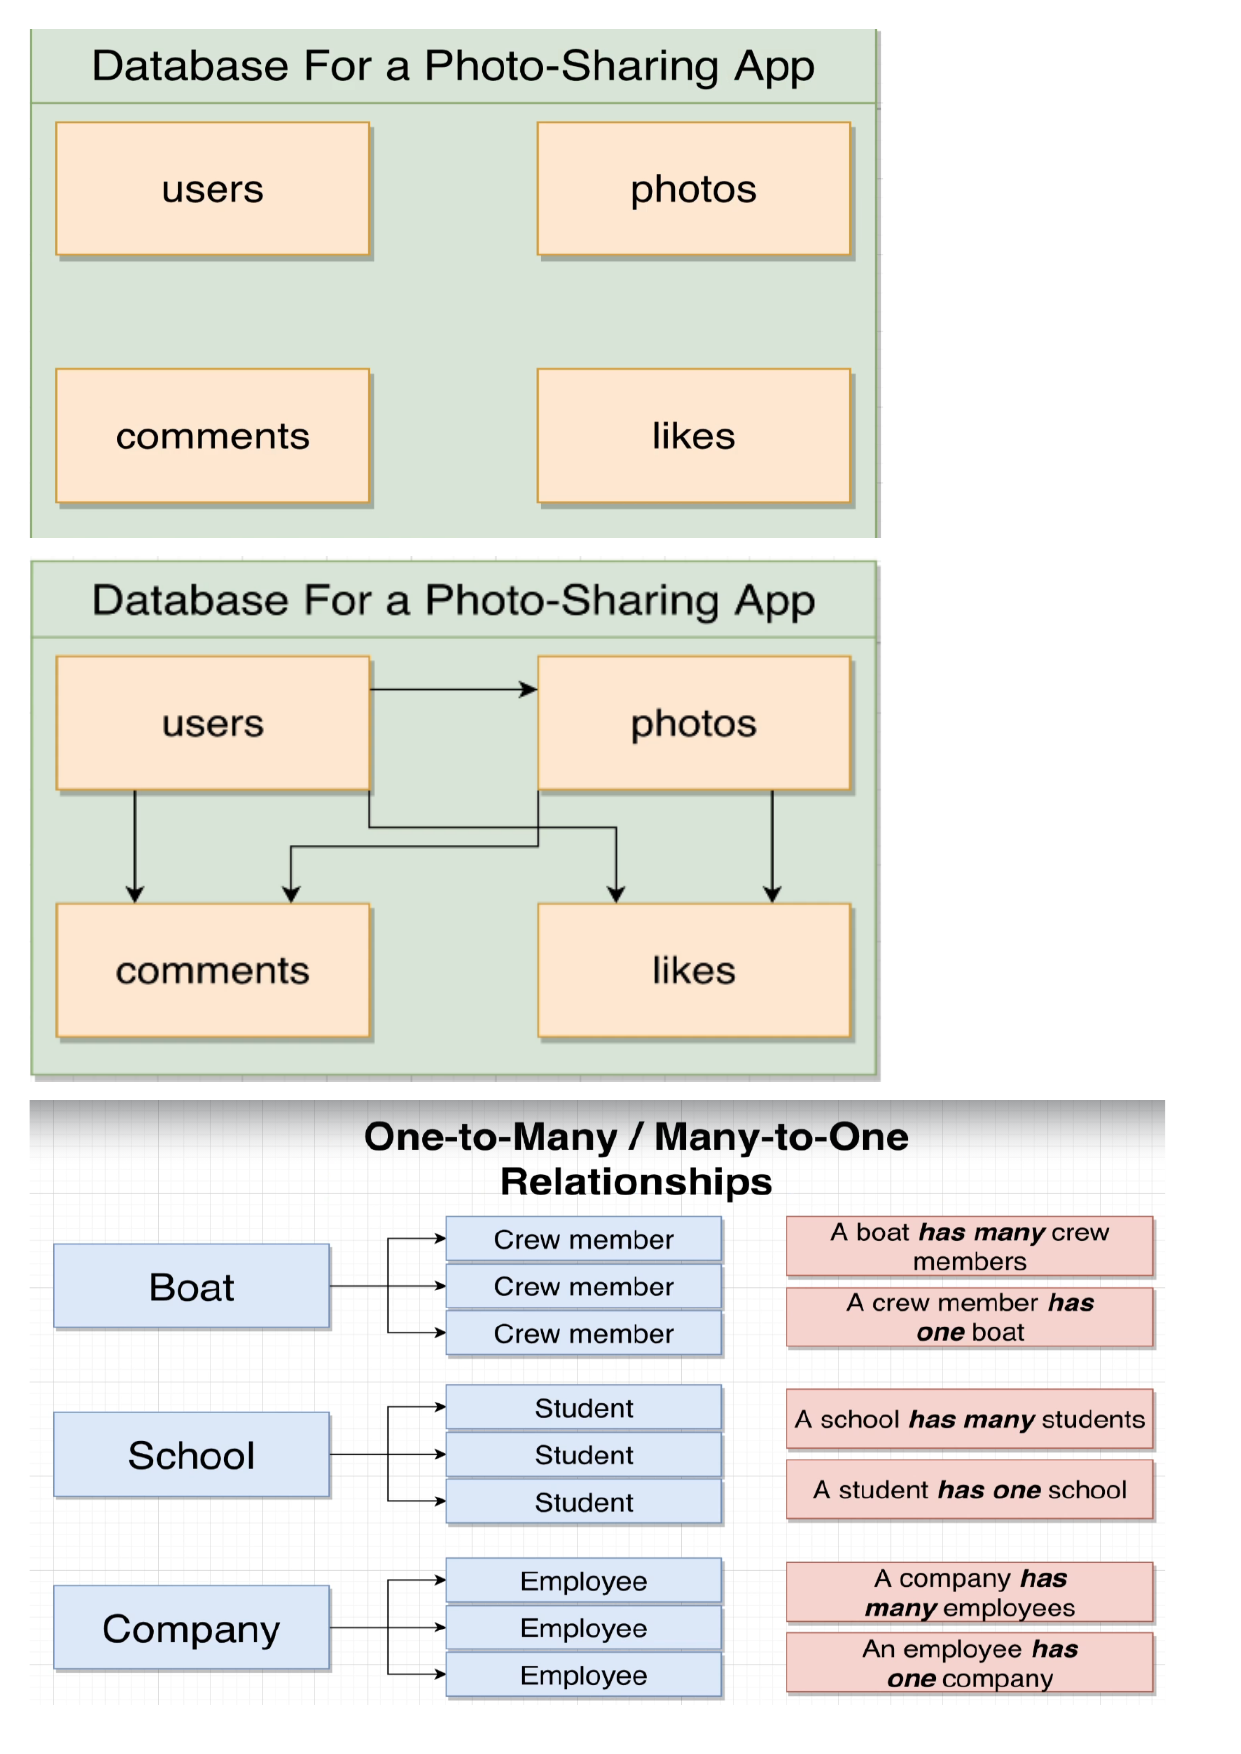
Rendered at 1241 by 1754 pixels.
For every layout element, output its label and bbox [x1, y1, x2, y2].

picture [29, 1100, 1166, 1705]
picture [29, 29, 884, 538]
picture [29, 556, 882, 1082]
